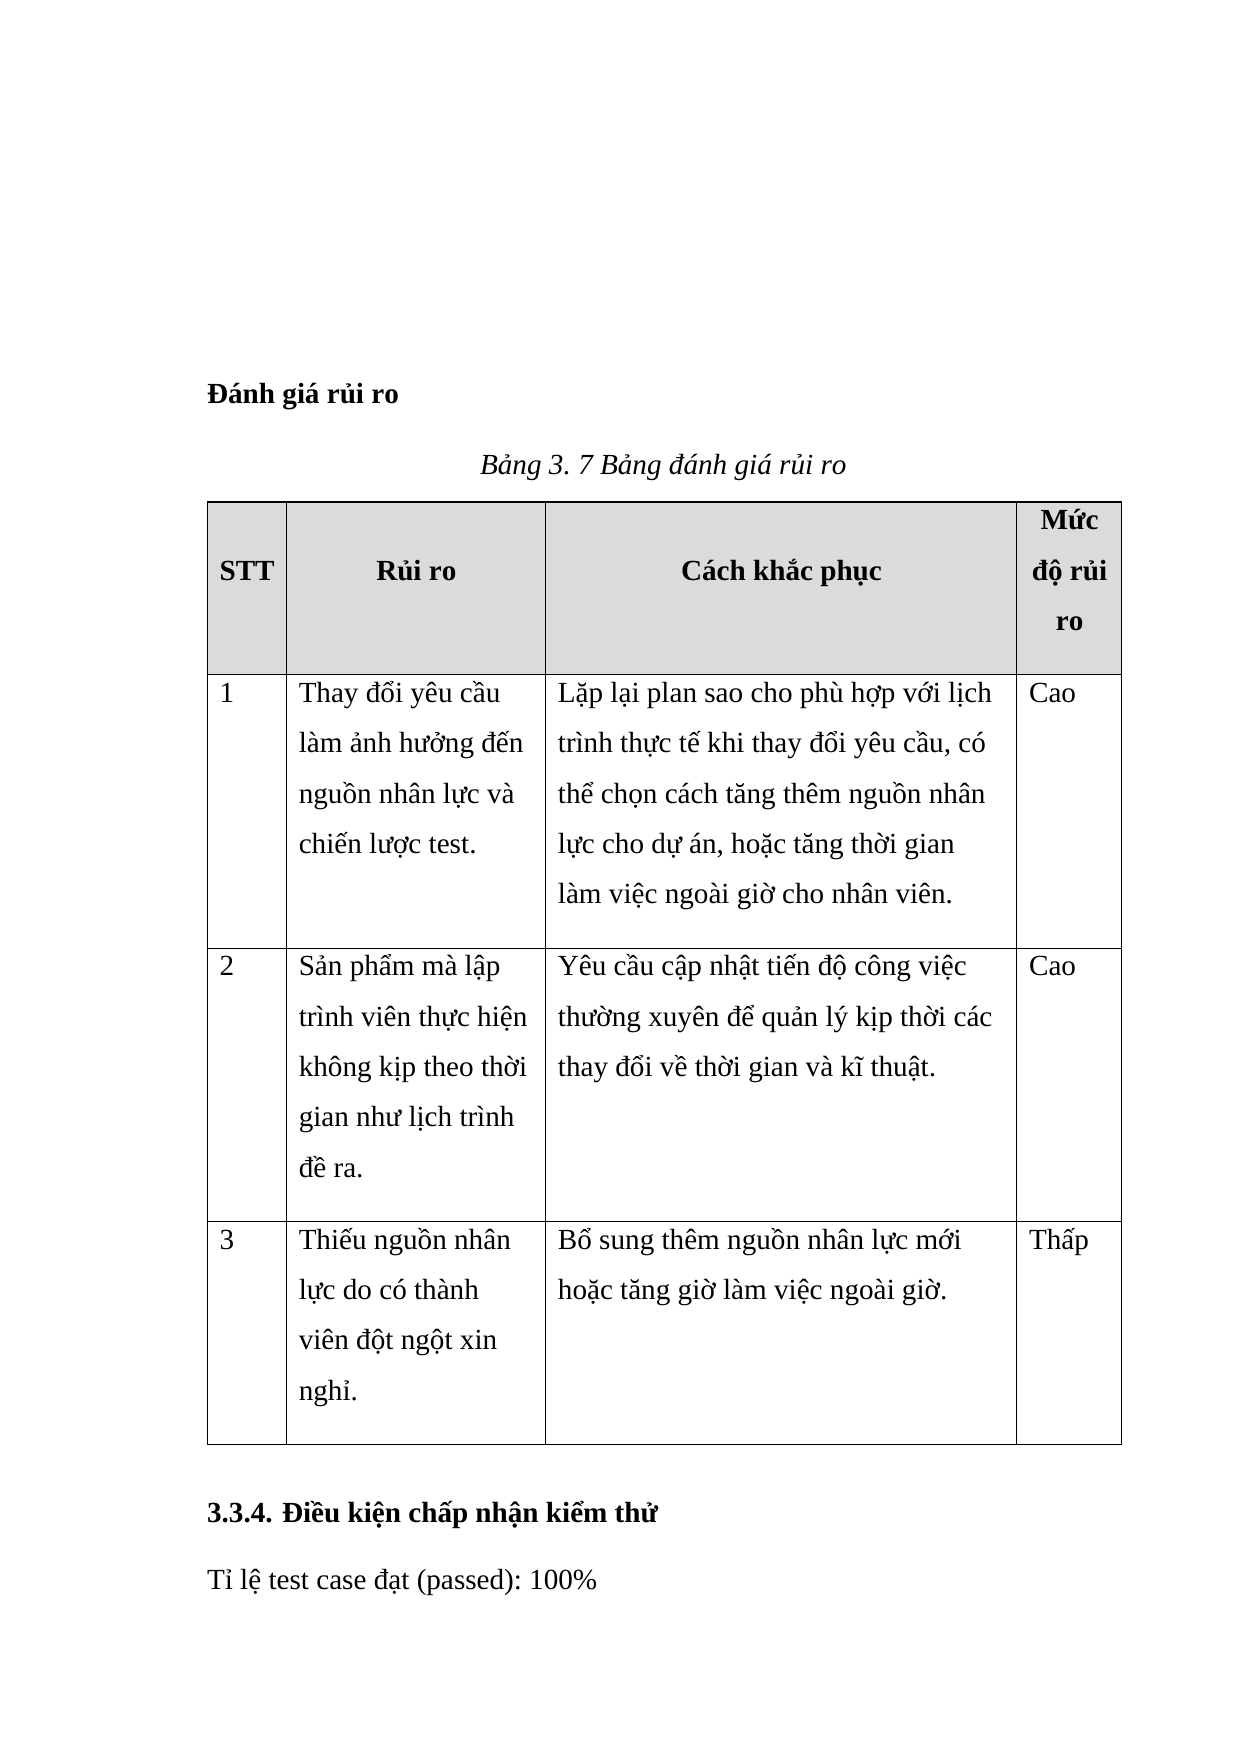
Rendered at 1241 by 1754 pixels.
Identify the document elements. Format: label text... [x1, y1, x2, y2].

table_cell Yêu cầu cập nhật tiến độ công việc thường xuyên để quản lý kịp thời các thay đổi về thời gian và kĩ thuật. [546, 949, 1016, 1221]
table_cell Cao [1017, 949, 1121, 1221]
table_header Cách khắc phục [546, 503, 1016, 674]
table_cell 1 [208, 675, 286, 947]
table_cell Cao [1017, 675, 1121, 947]
table_cell Thay đổi yêu cầu làm ảnh hưởng đến nguồn nhân lực và chiến lược test. [287, 675, 545, 947]
table_header Rủi ro [287, 503, 545, 674]
table_cell Sản phẩm mà lập trình viên thực hiện không kịp theo thời gian như lịch trình đề ra. [287, 949, 545, 1221]
table_cell Thấp [1017, 1222, 1121, 1444]
table_cell Bổ sung thêm nguồn nhân lực mới hoặc tăng giờ làm việc ngoài giờ. [546, 1222, 1016, 1444]
table_cell Lặp lại plan sao cho phù hợp với lịch trình thực tế khi thay đổi yêu cầu, có thể chọn cách tăng thêm nguồn nhân lực cho dự án, hoặc tăng thời gian làm việc ngoài giờ cho nhân viên. [546, 675, 1016, 947]
text Đánh giá rủi ro [207, 376, 1122, 409]
table_cell 2 [208, 949, 286, 1221]
text Tỉ lệ test case đạt (passed): 100% [207, 1562, 1122, 1596]
table_header Mức độ rủi ro [1017, 503, 1121, 674]
table_cell 3 [208, 1222, 286, 1444]
table_cell Thiếu nguồn nhân lực do có thành viên đột ngột xin nghỉ. [287, 1222, 545, 1444]
table_header STT [208, 503, 286, 674]
list Điều kiện chấp nhận kiểm thử [207, 1495, 1122, 1529]
text Bảng 3. 7 Bảng đánh giá rủi ro [207, 447, 1122, 481]
